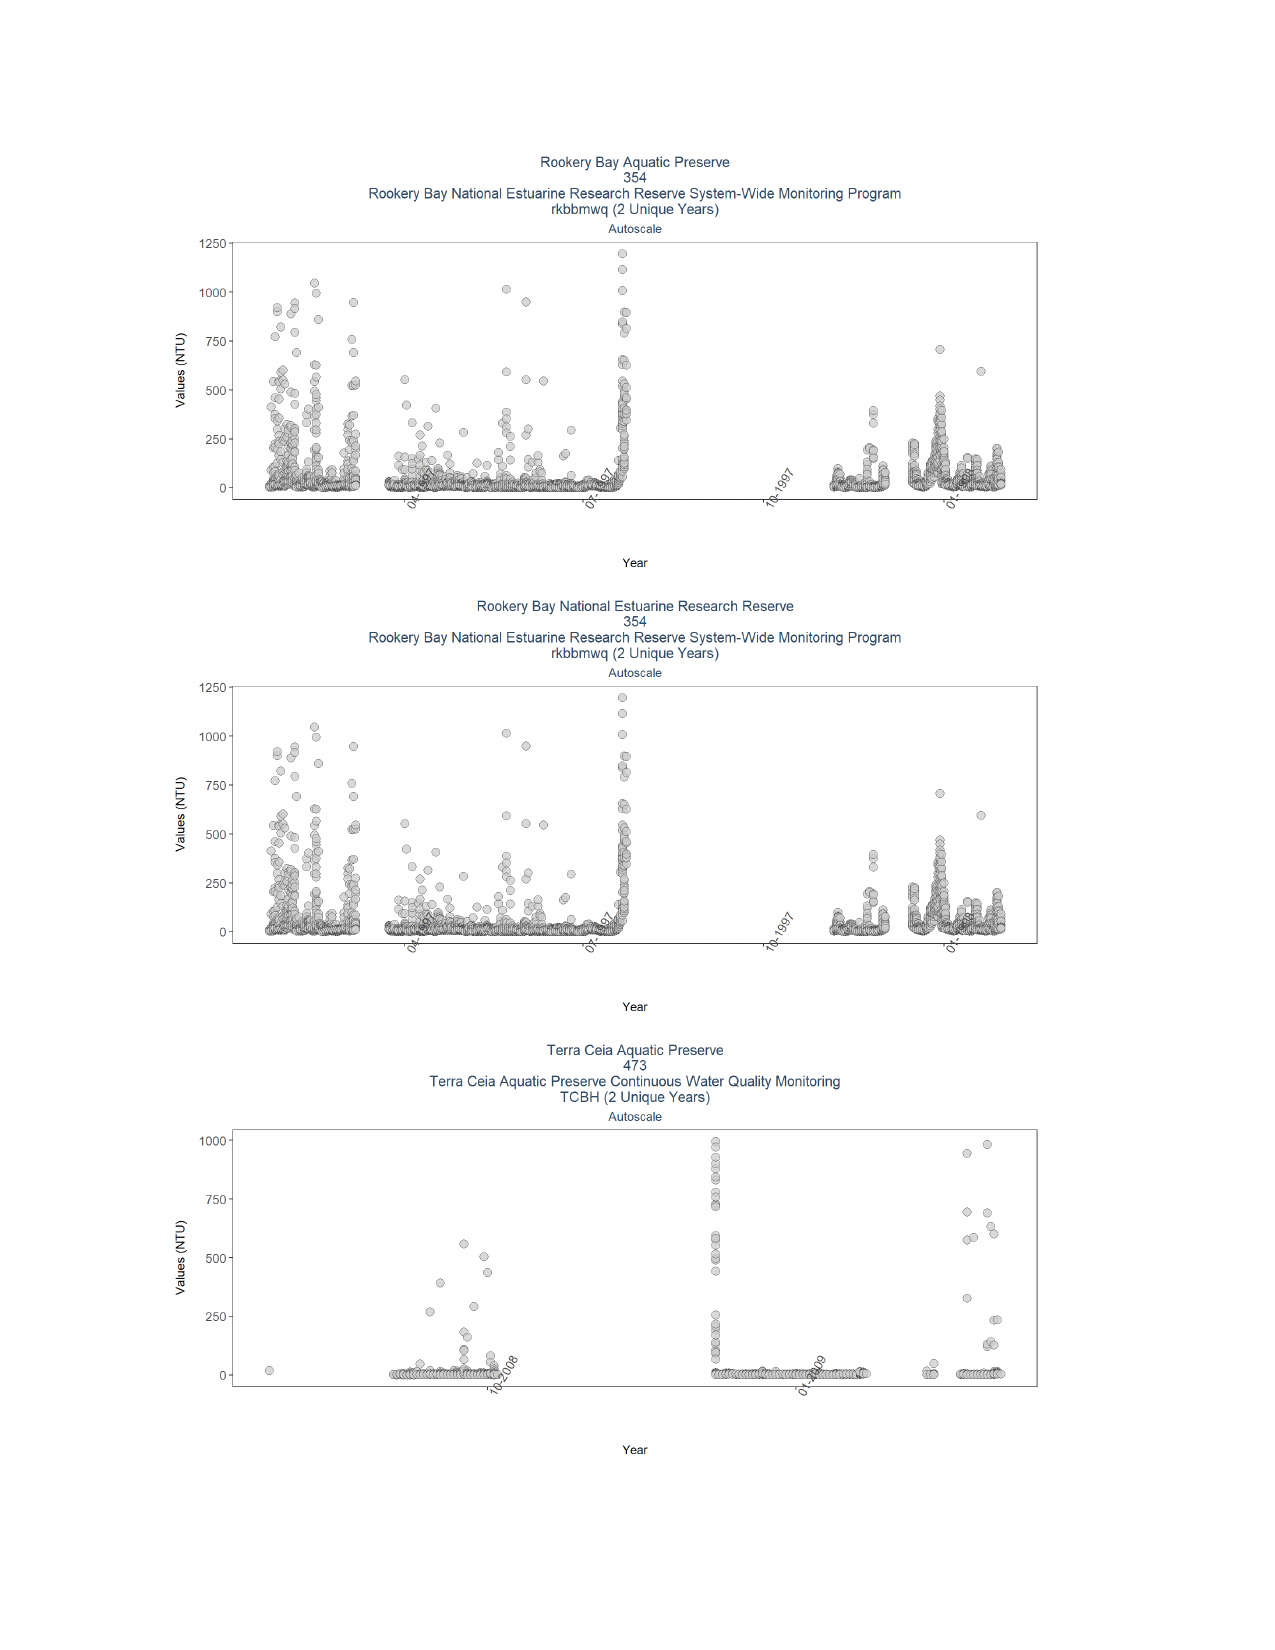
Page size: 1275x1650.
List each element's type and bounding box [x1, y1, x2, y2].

picture [168, 1037, 1044, 1475]
picture [168, 150, 1044, 588]
picture [168, 593, 1044, 1032]
